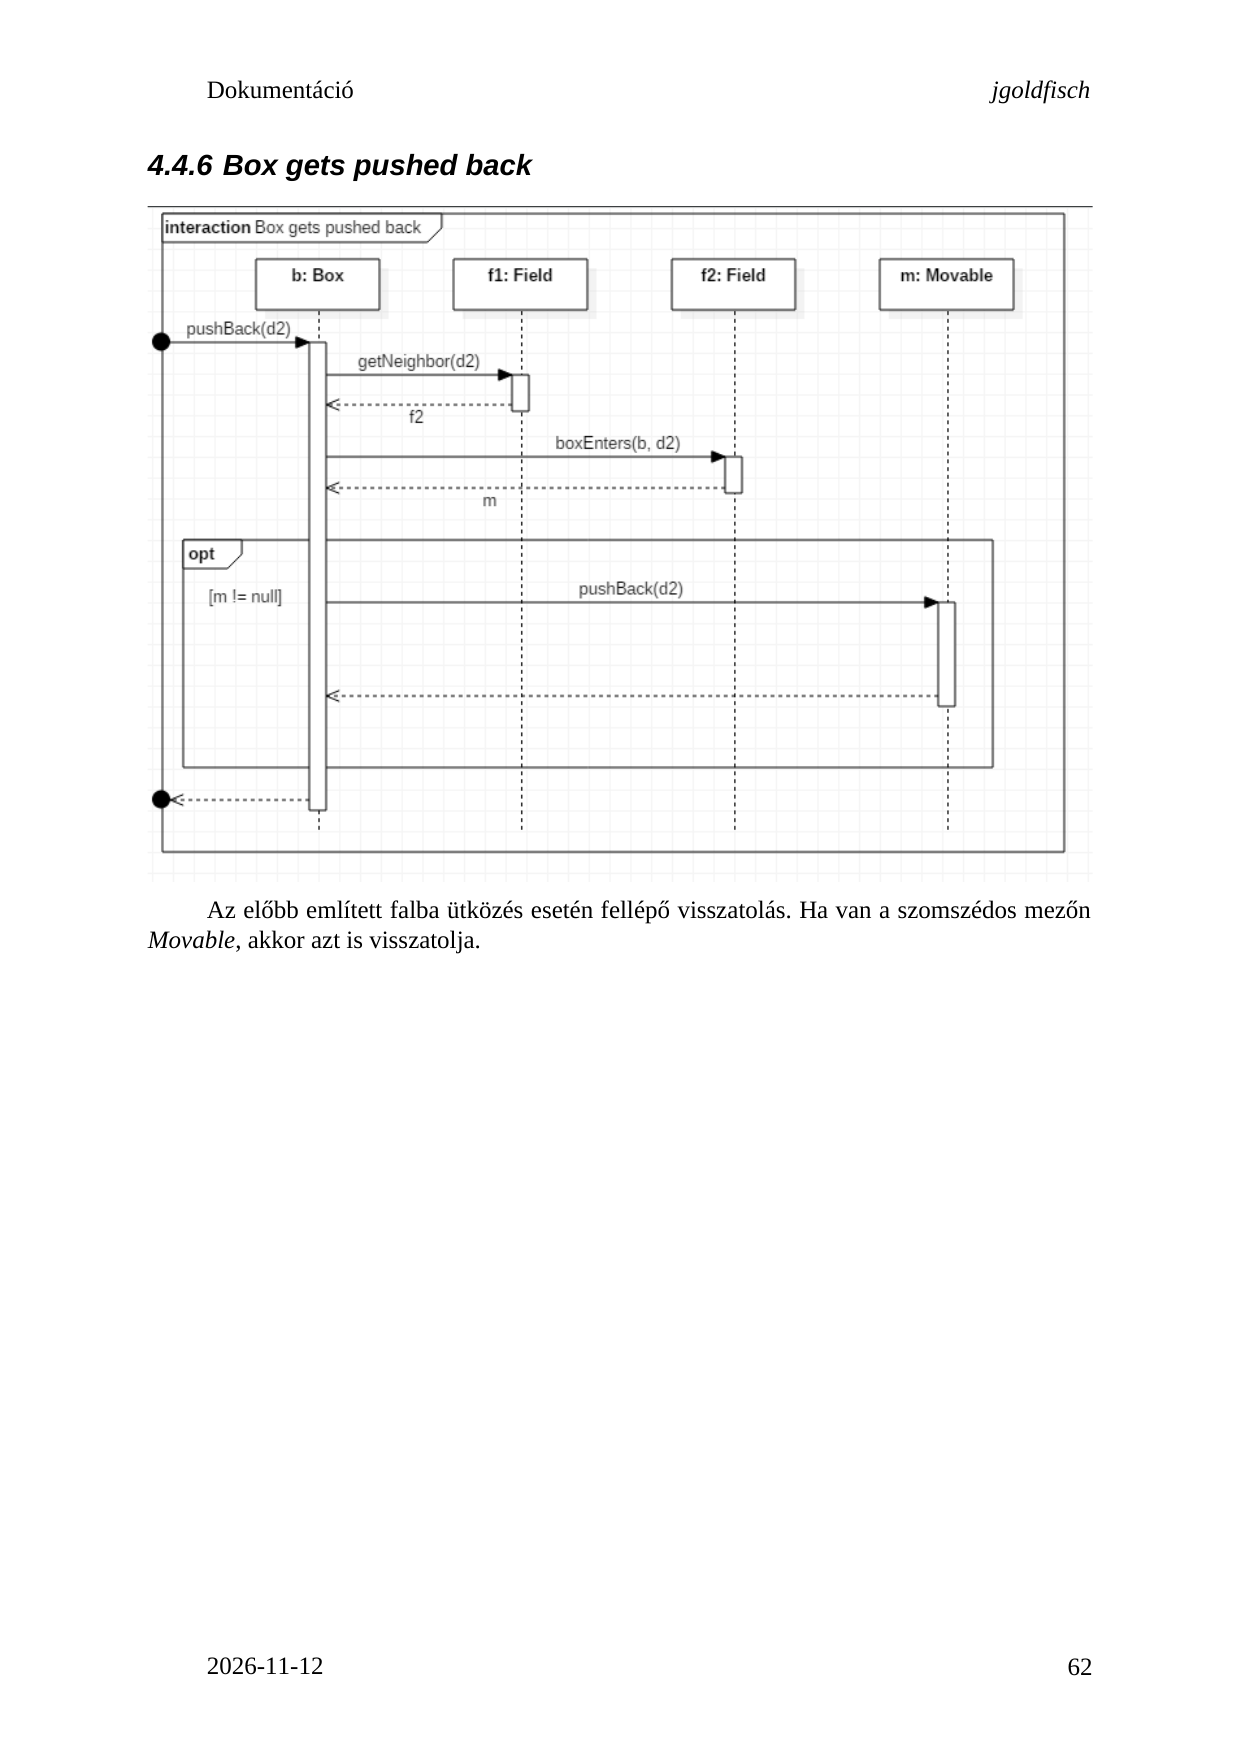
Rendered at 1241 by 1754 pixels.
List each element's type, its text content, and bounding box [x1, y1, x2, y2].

picture [147, 206, 1093, 882]
subtitle Box gets pushed back [148, 148, 1093, 181]
text Az előbb említett falba ütközés esetén fellépő visszatolás. Ha van a szomszédos mezőn Movable, akkor azt is visszatolja. [148, 894, 1093, 954]
